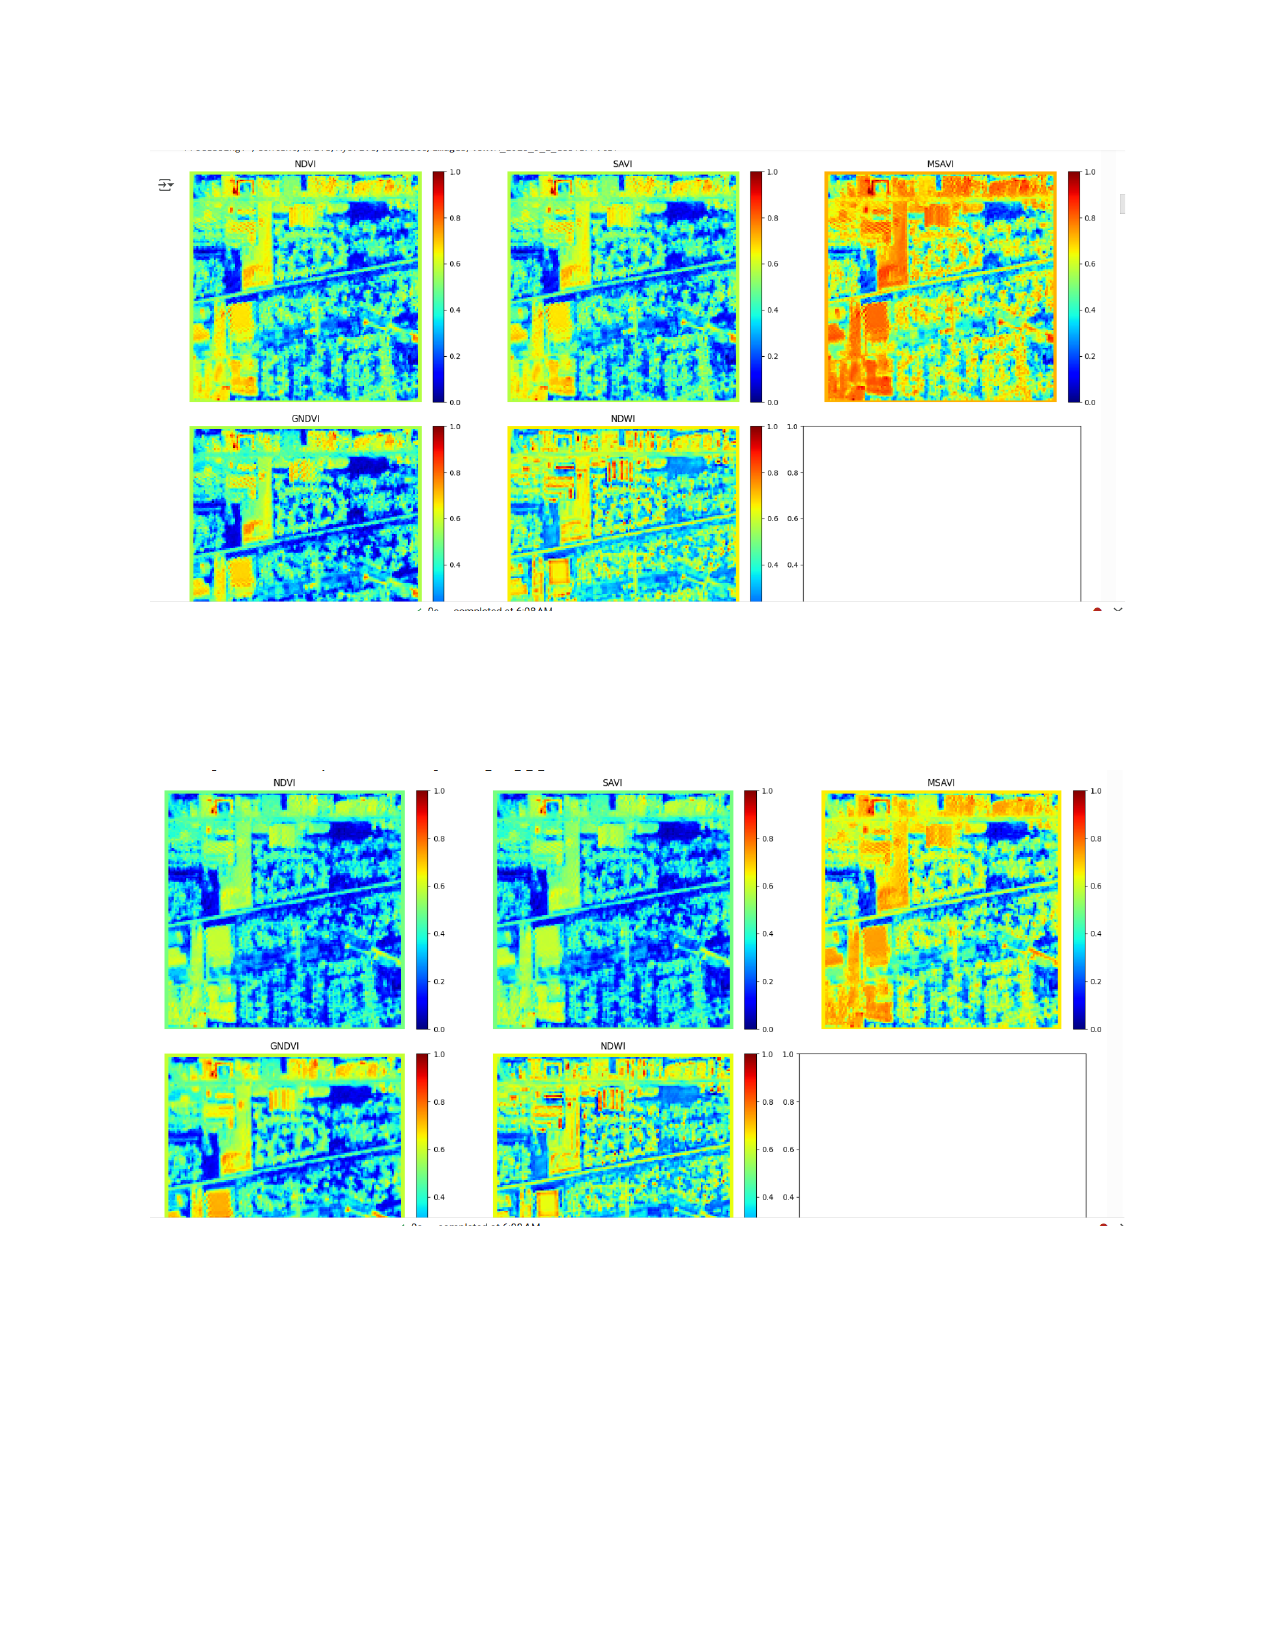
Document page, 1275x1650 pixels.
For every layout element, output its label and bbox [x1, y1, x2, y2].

picture [150, 150, 1125, 611]
picture [150, 770, 1125, 1226]
